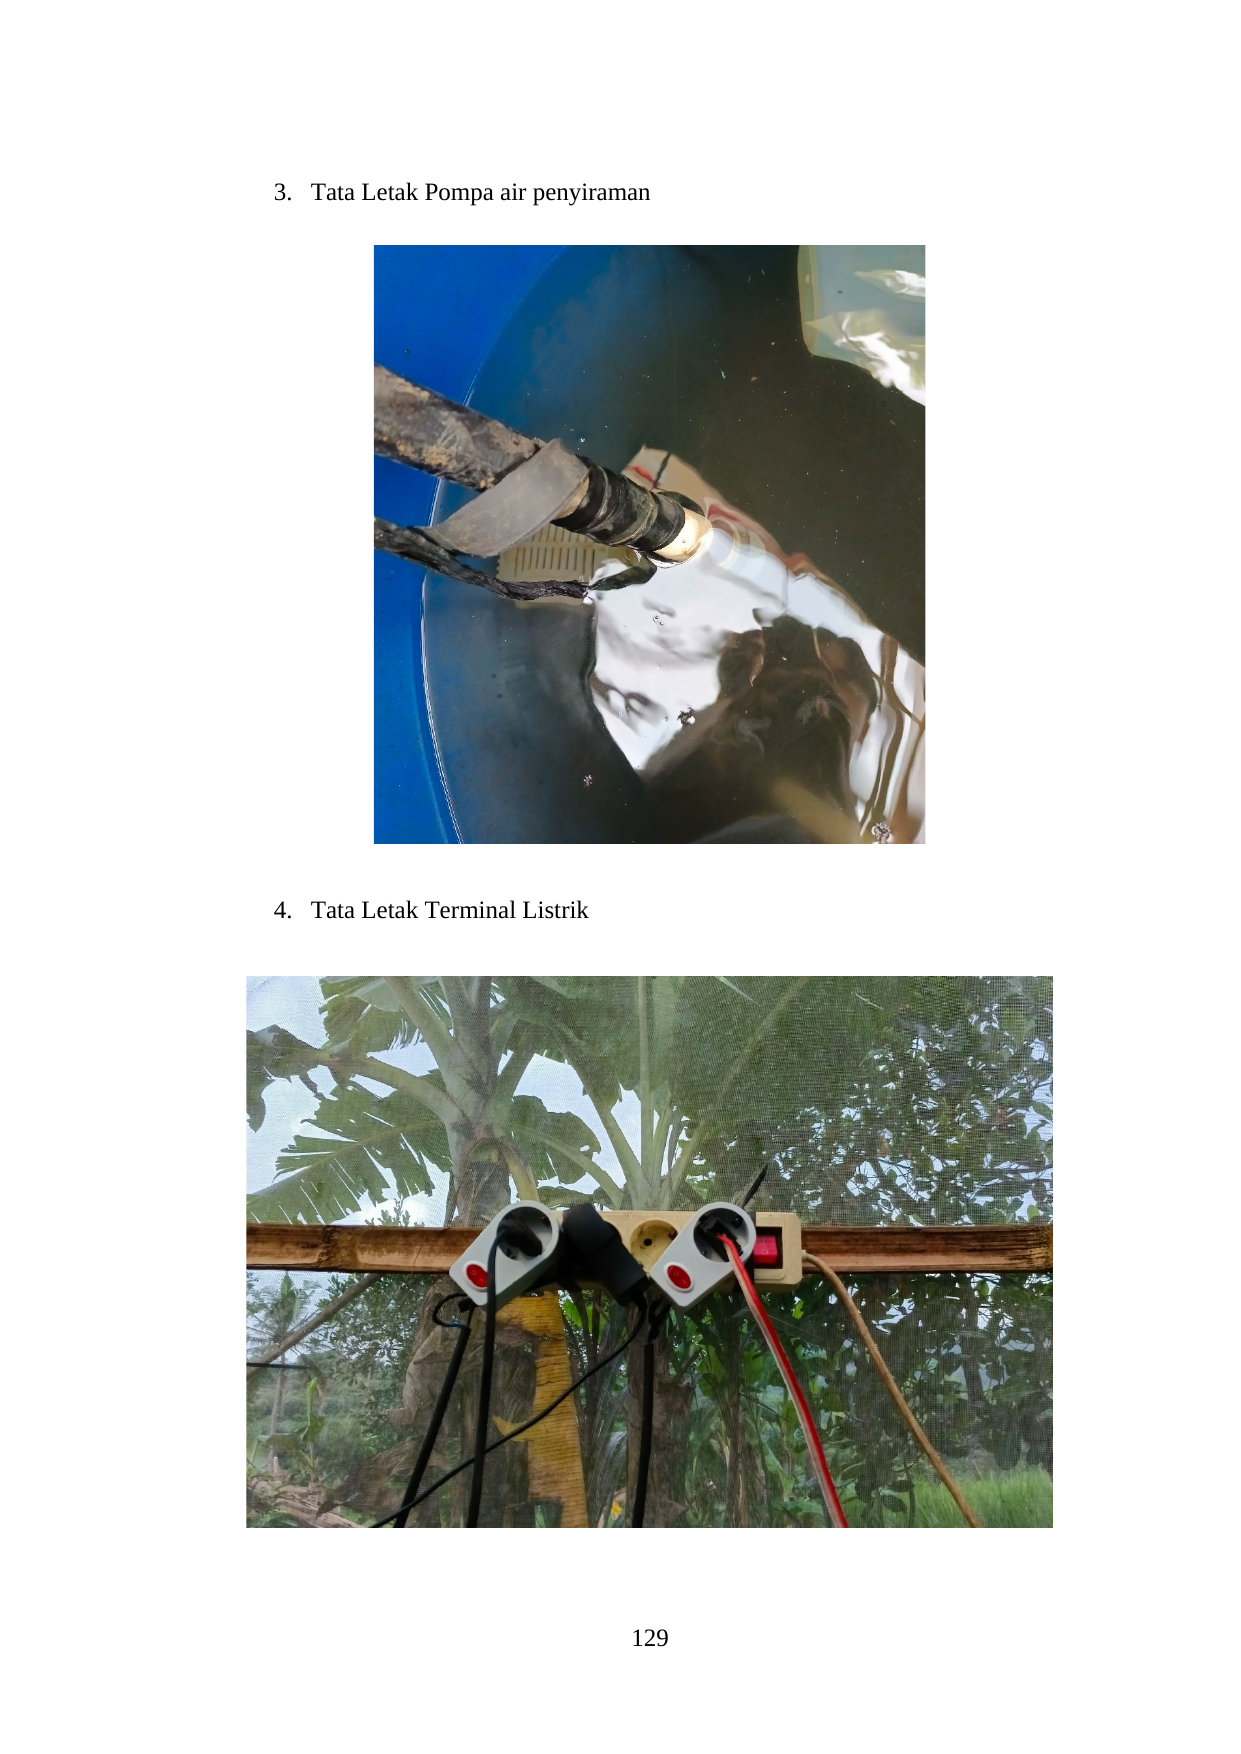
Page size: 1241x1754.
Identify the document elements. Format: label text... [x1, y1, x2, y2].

list Tata Letak Terminal Listrik [273, 896, 1063, 924]
list Tata Letak Pompa air penyiraman [273, 177, 1063, 206]
picture [373, 245, 926, 844]
picture [246, 976, 1053, 1528]
